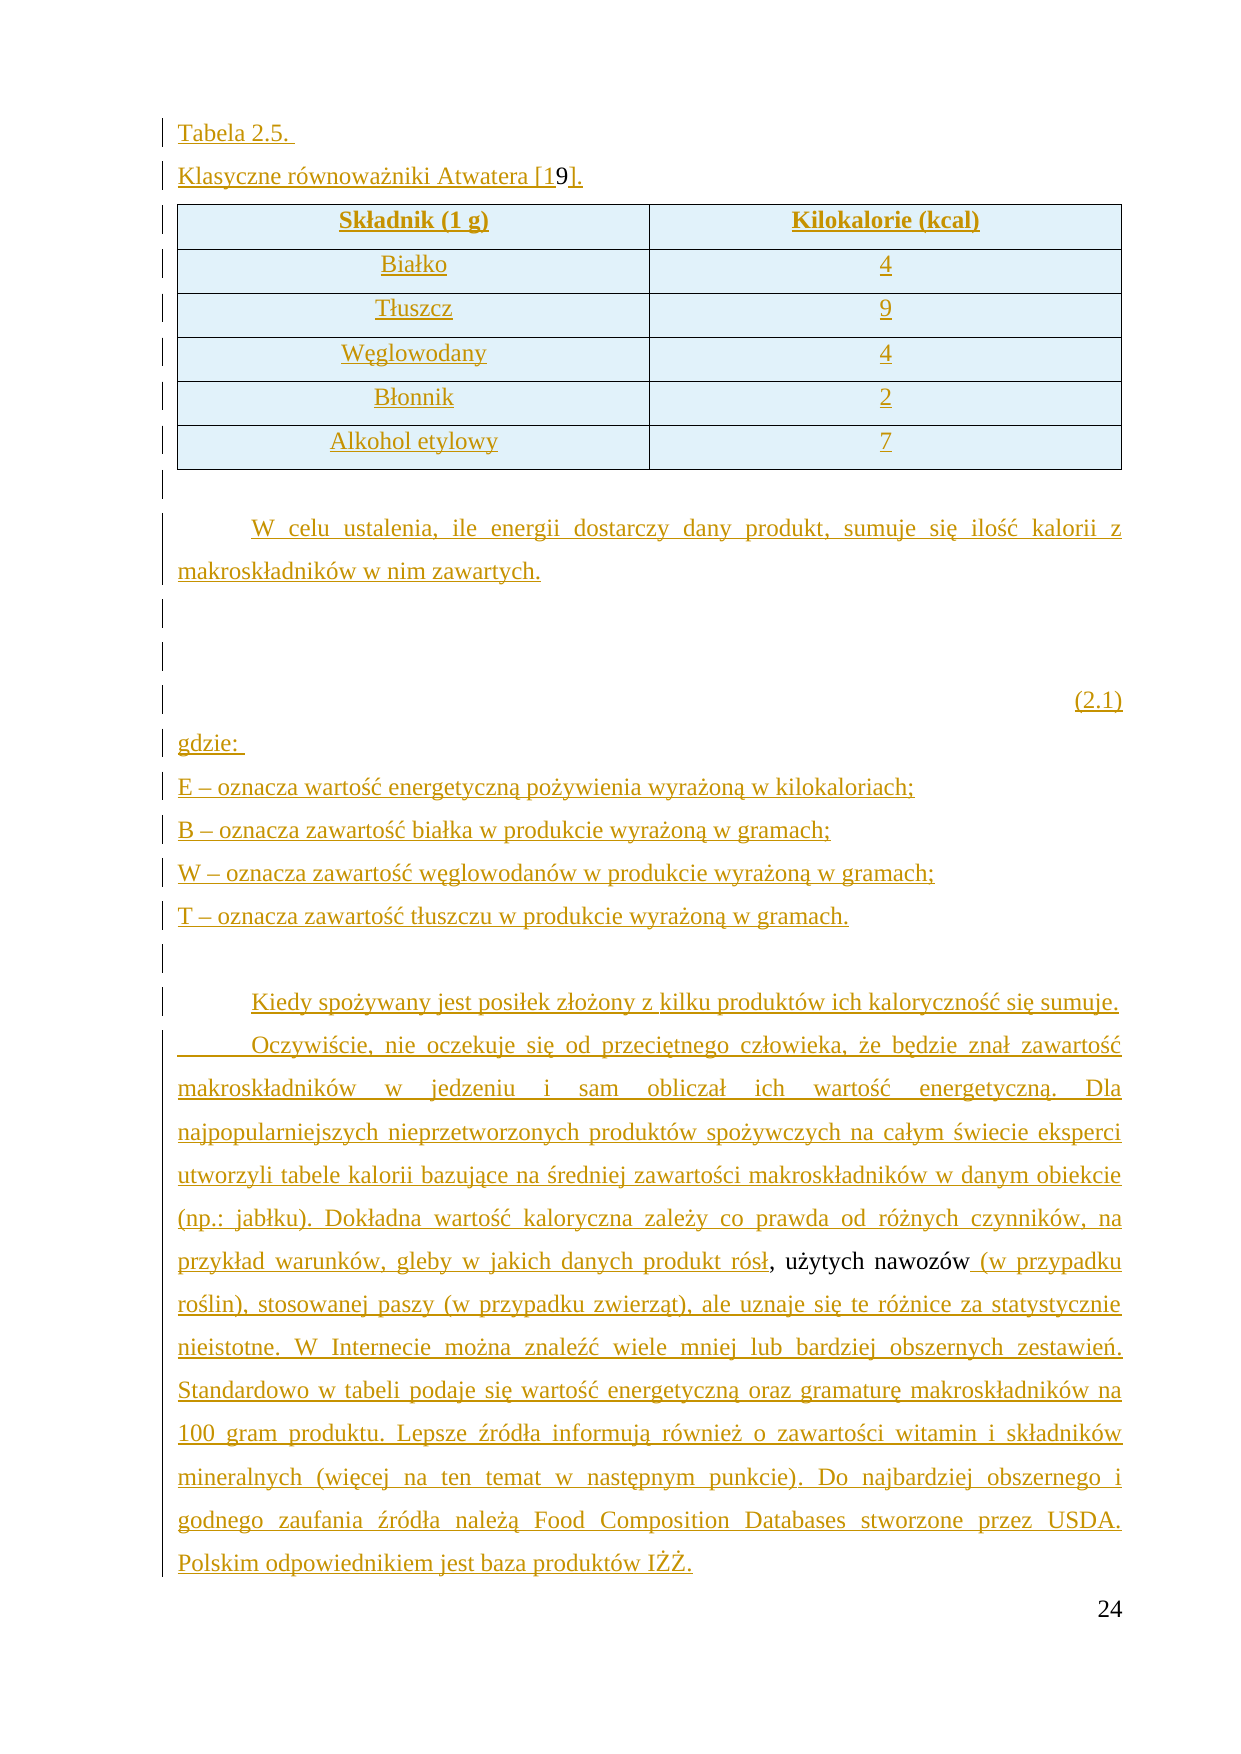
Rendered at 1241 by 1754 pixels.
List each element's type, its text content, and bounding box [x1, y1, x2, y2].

text , użytych nawozów [177, 1099, 1122, 1142]
text , użytych nawozów [177, 1057, 1122, 1098]
text , użytych nawozów [177, 1401, 1122, 1443]
text , użytych nawozów [177, 1186, 1122, 1228]
text , użytych nawozów [177, 1143, 1122, 1185]
text , użytych nawozów [177, 1229, 1122, 1314]
text , użytych nawozów [177, 1488, 1122, 1530]
text , użytych nawozów [177, 1030, 1122, 1055]
text , użytych nawozów [177, 1444, 1122, 1487]
text 9 [177, 161, 1122, 190]
text , użytych nawozów [177, 1358, 1122, 1400]
text , użytych nawozów [177, 1315, 1122, 1357]
text , użytych nawozów [177, 1531, 1122, 1577]
